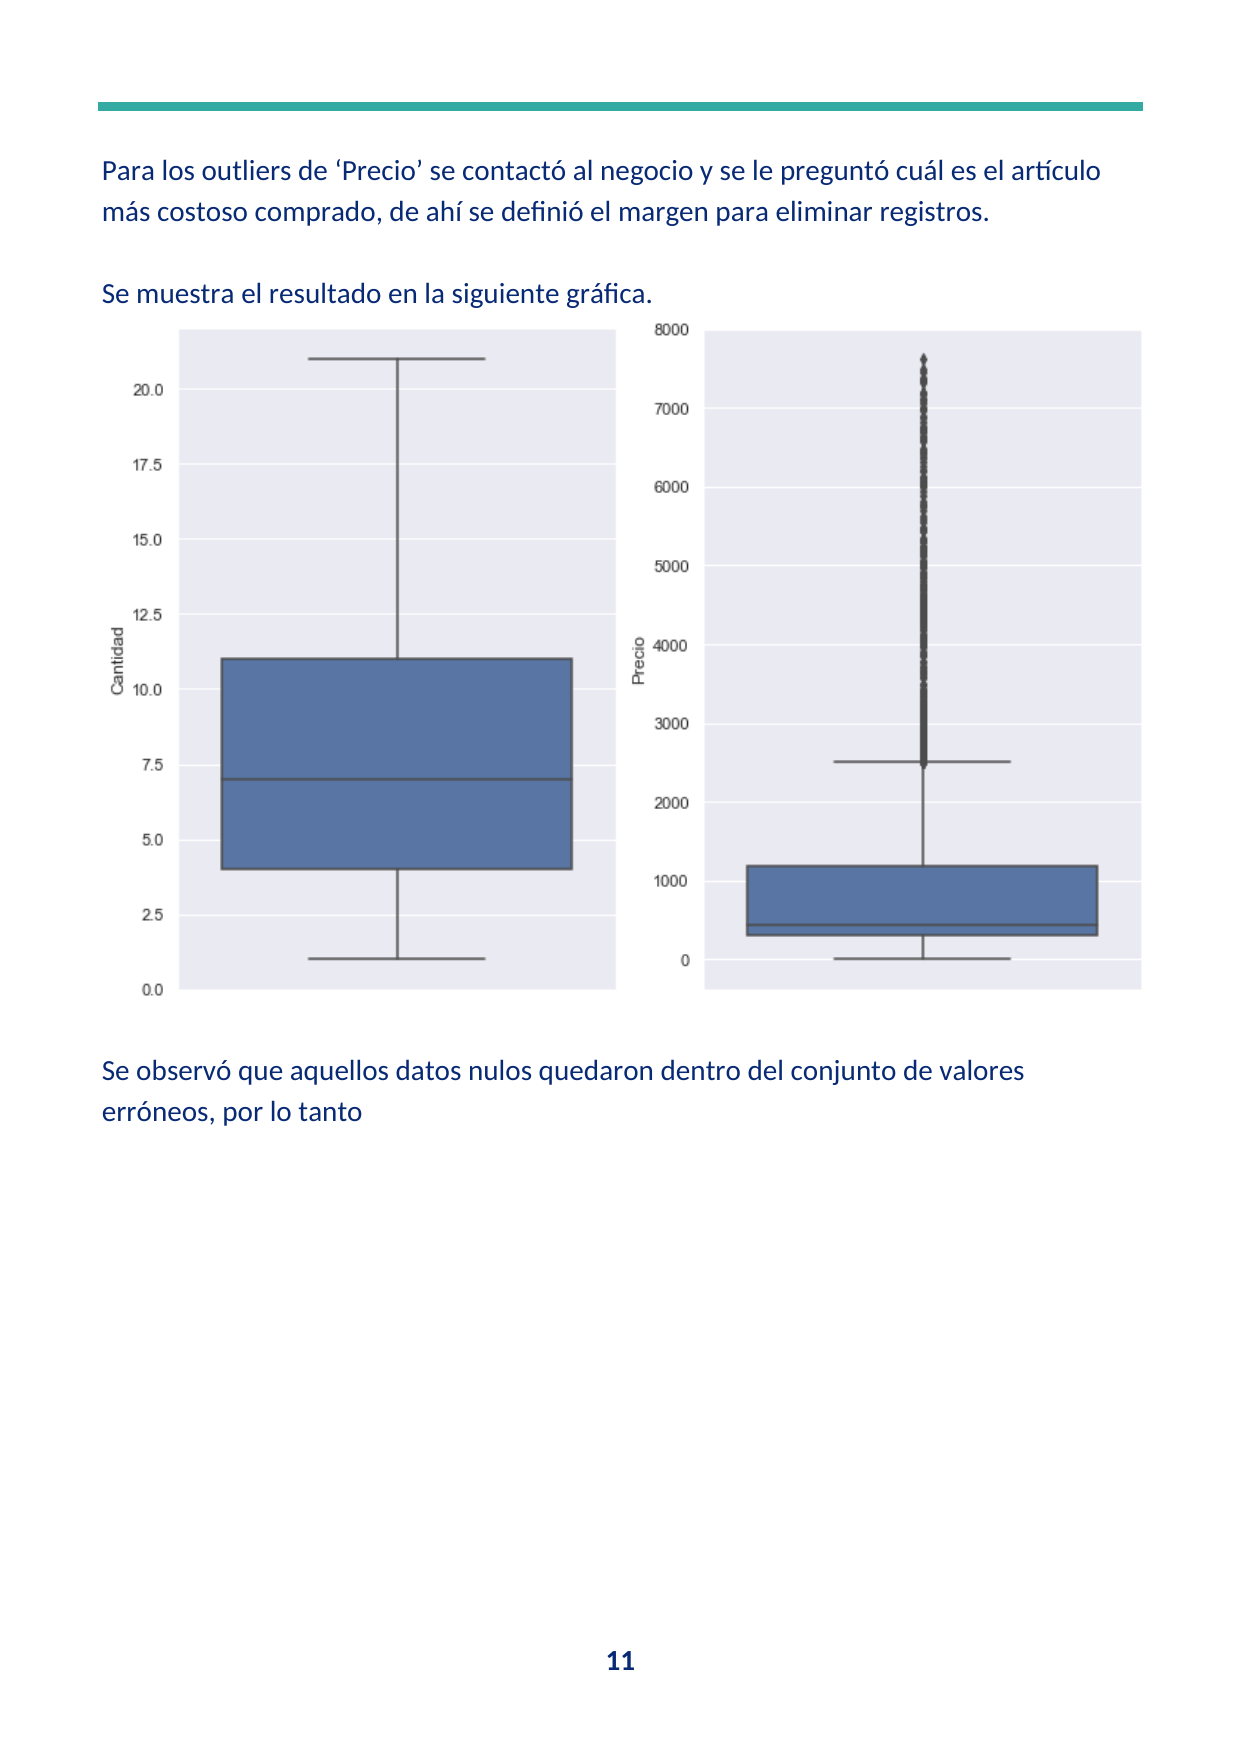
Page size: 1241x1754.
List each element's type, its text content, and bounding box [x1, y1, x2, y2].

picture [101, 315, 1144, 1006]
